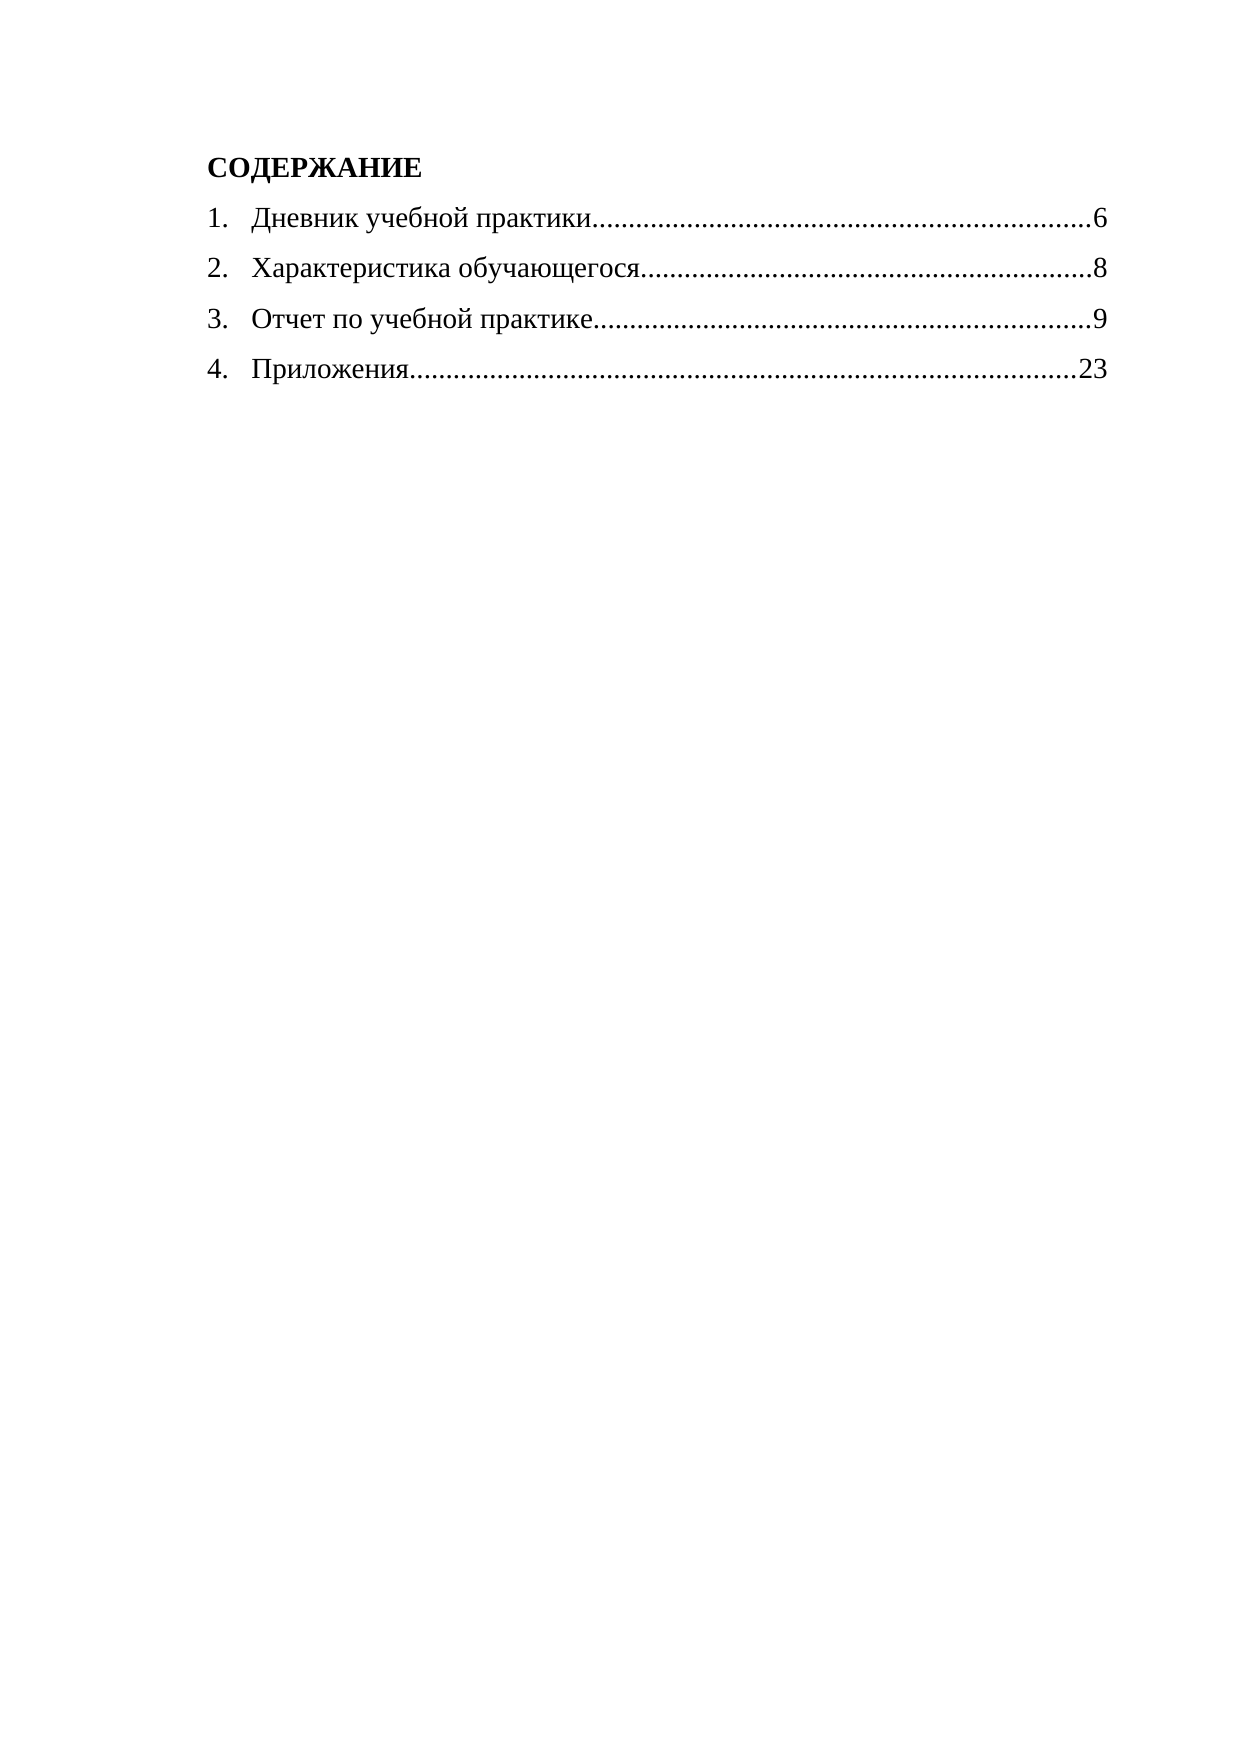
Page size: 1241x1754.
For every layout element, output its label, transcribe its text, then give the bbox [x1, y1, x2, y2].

list Отчет по учебной практике 9 [133, 301, 1122, 334]
text СОДЕРЖАНИЕ [133, 150, 1122, 183]
list Характеристика обучающегося 8 [133, 251, 1122, 284]
list Дневник учебной практики 6 [133, 200, 1122, 234]
list Приложения 23 [133, 351, 1122, 385]
